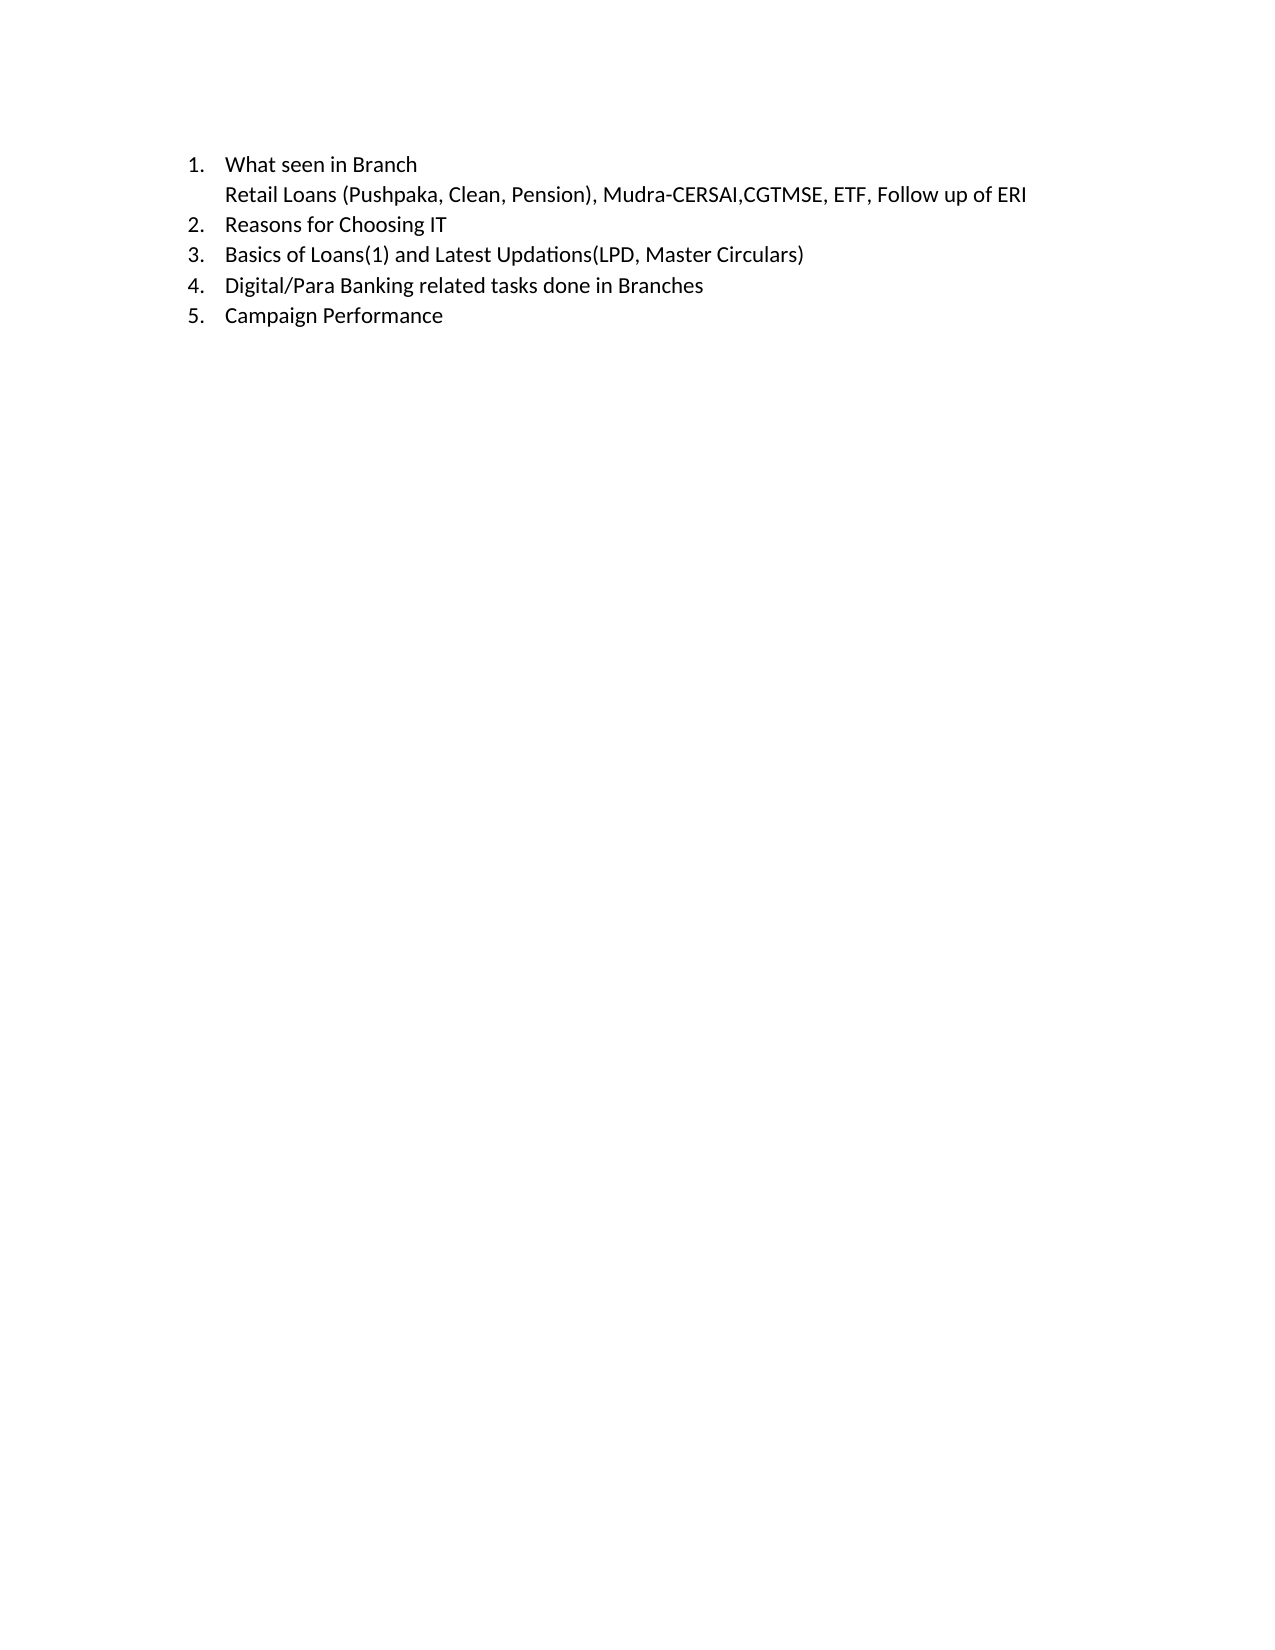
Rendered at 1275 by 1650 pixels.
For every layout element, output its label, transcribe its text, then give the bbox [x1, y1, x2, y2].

list Basics of Loans(1) and Latest Updations(LPD, Master Circulars) [187, 241, 1125, 269]
list Retail Loans (Pushpaka, Clean, Pension), Mudra-CERSAI,CGTMSE, ETF, Follow up of ERI [225, 180, 1125, 208]
list What seen in Branch [187, 150, 1125, 178]
list Campaign Performance [187, 301, 1125, 329]
list Digital/Para Banking related tasks done in Branches [187, 271, 1125, 299]
list Reasons for Choosing IT [187, 210, 1125, 238]
